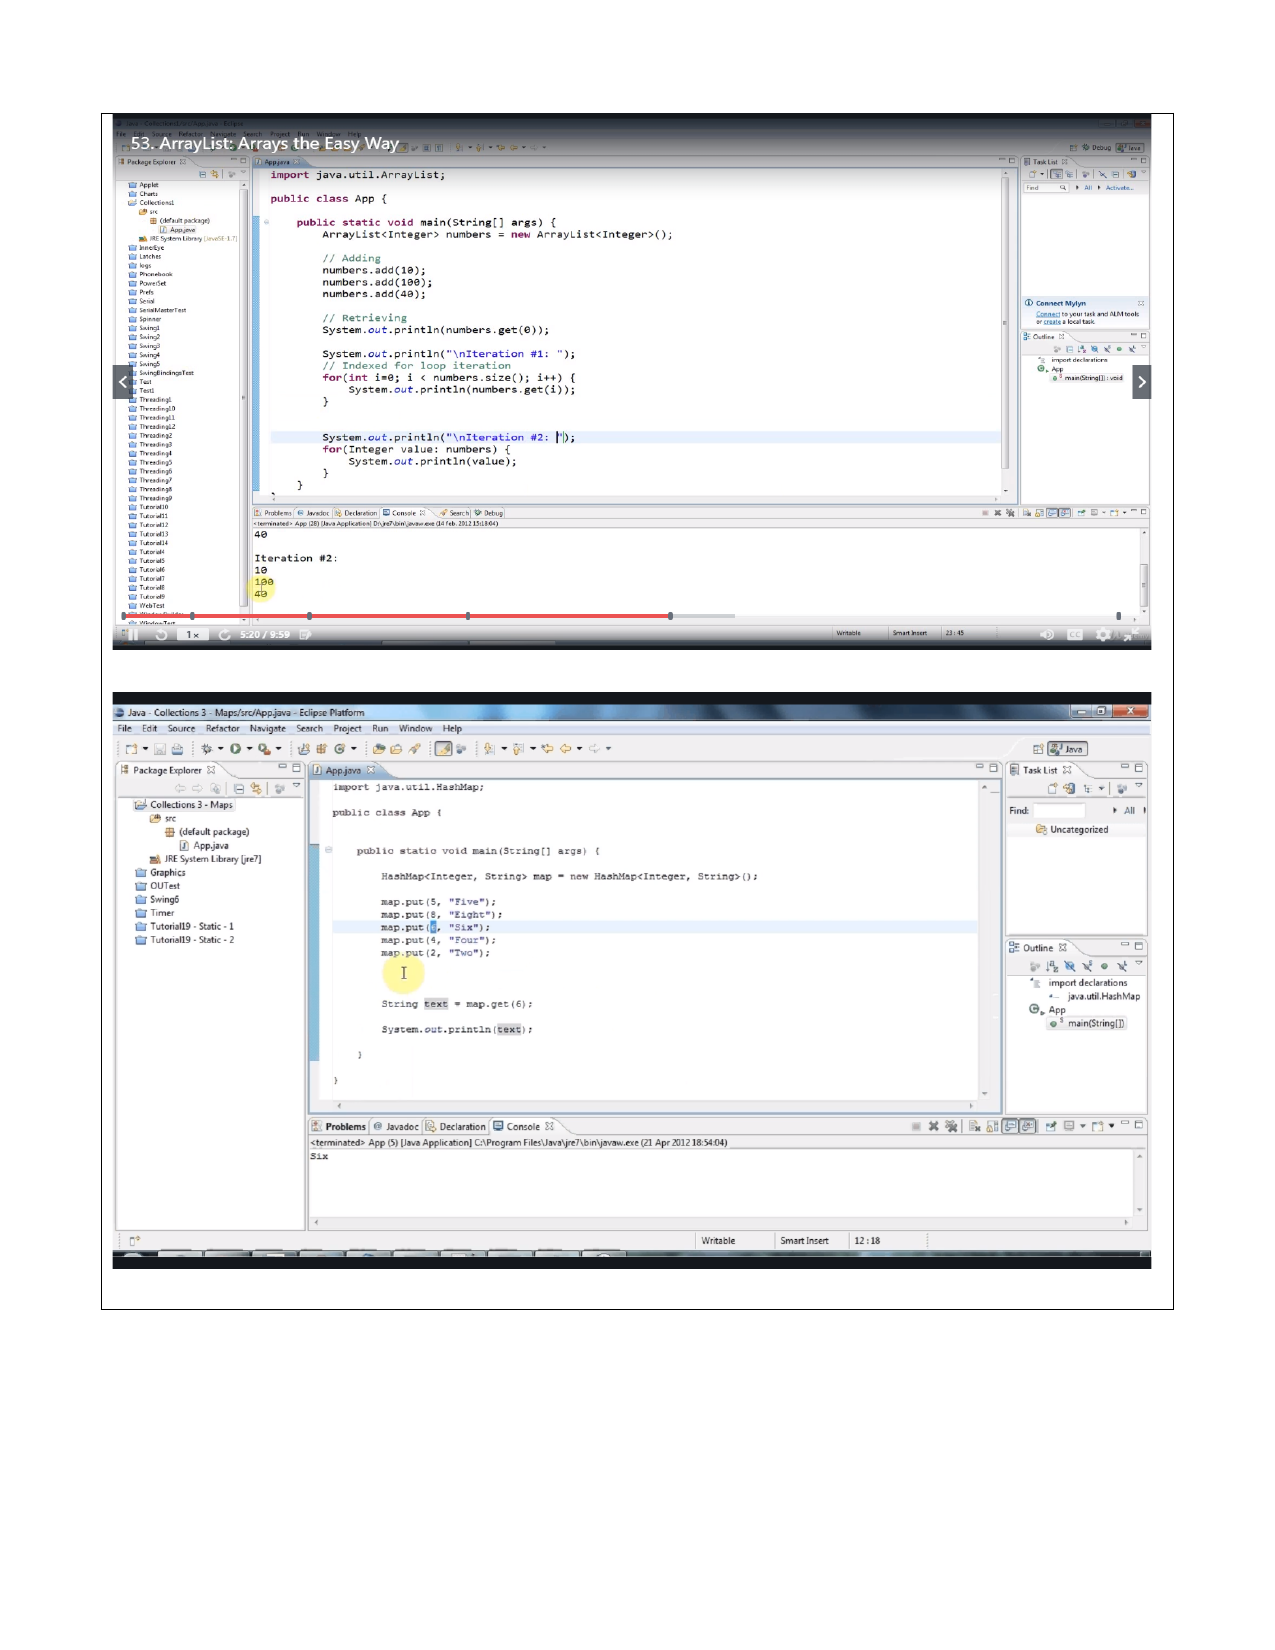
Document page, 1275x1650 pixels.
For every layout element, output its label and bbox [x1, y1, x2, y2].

table_cell [102, 114, 1173, 1309]
picture [112, 692, 1152, 1269]
picture [112, 113, 1152, 650]
